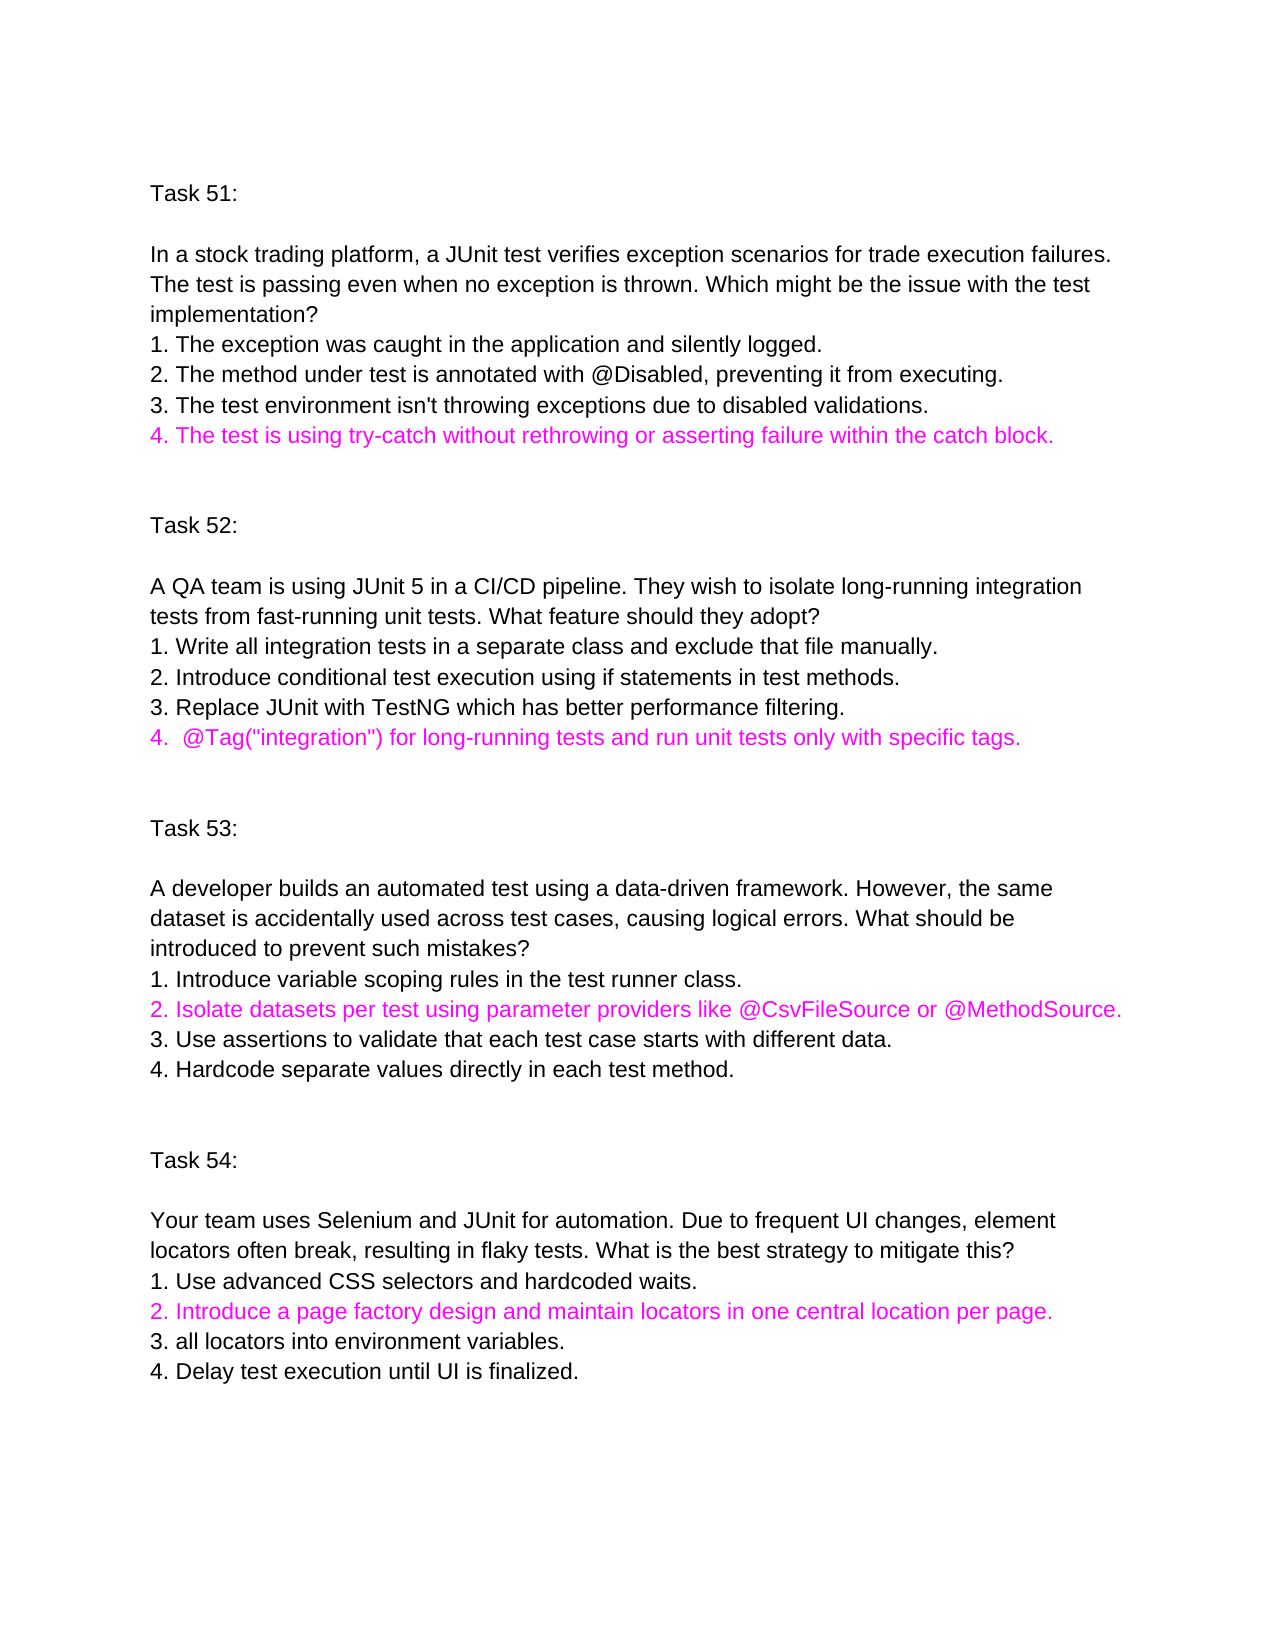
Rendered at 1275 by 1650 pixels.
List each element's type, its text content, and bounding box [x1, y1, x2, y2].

text 2. Isolate datasets per test using parameter providers like @CsvFileSource or @MethodSource. [150, 996, 1125, 1022]
text 1. The exception was caught in the application and silently logged. [150, 331, 1125, 358]
text 3. Use assertions to validate that each test case starts with different data. [150, 1026, 1125, 1052]
text 1. Introduce variable scoping rules in the test runner class. [150, 966, 1125, 992]
text Your team uses Selenium and JUnit for automation. Due to frequent UI changes, element locators often break, resulting in flaky tests. What is the best strategy to mitigate this? [150, 1207, 1125, 1264]
text 1. Use advanced CSS selectors and hardcoded waits. [150, 1268, 1125, 1294]
text 3. all locators into environment variables. [150, 1328, 1125, 1354]
text 2. Introduce conditional test execution using if statements in test methods. [150, 663, 1125, 690]
text Task 53: [150, 814, 1125, 841]
text 4. Delay test execution until UI is finalized. [150, 1358, 1125, 1385]
text Task 51: [150, 180, 1125, 207]
text A QA team is using JUnit 5 in a CI/CD pipeline. They wish to isolate long-running integration tests from fast-running unit tests. What feature should they adopt? [150, 573, 1125, 629]
text Task 54: [150, 1147, 1125, 1173]
text 4. Hardcode separate values directly in each test method. [150, 1056, 1125, 1083]
text 3. Replace JUnit with TestNG which has better performance filtering. [150, 694, 1125, 720]
text 1. Write all integration tests in a separate class and exclude that file manually. [150, 633, 1125, 660]
text 4. The test is using try-catch without rethrowing or asserting failure within the catch block. [150, 422, 1125, 448]
text 2. The method under test is annotated with @Disabled, preventing it from executing. [150, 361, 1125, 388]
text 4. @Tag("integration") for long-running tests and run unit tests only with specific tags. [150, 724, 1125, 750]
text 3. The test environment isn't throwing exceptions due to disabled validations. [150, 392, 1125, 418]
text Task 52: [150, 512, 1125, 539]
text In a stock trading platform, a JUnit test verifies exception scenarios for trade execution failures. The test is passing even when no exception is thrown. Which might be the issue with the test implementation? [150, 241, 1125, 327]
text 2. Introduce a page factory design and maintain locators in one central location per page. [150, 1298, 1125, 1324]
text A developer builds an automated test using a data-driven framework. However, the same dataset is accidentally used across test cases, causing logical errors. What should be introduced to prevent such mistakes? [150, 875, 1125, 962]
